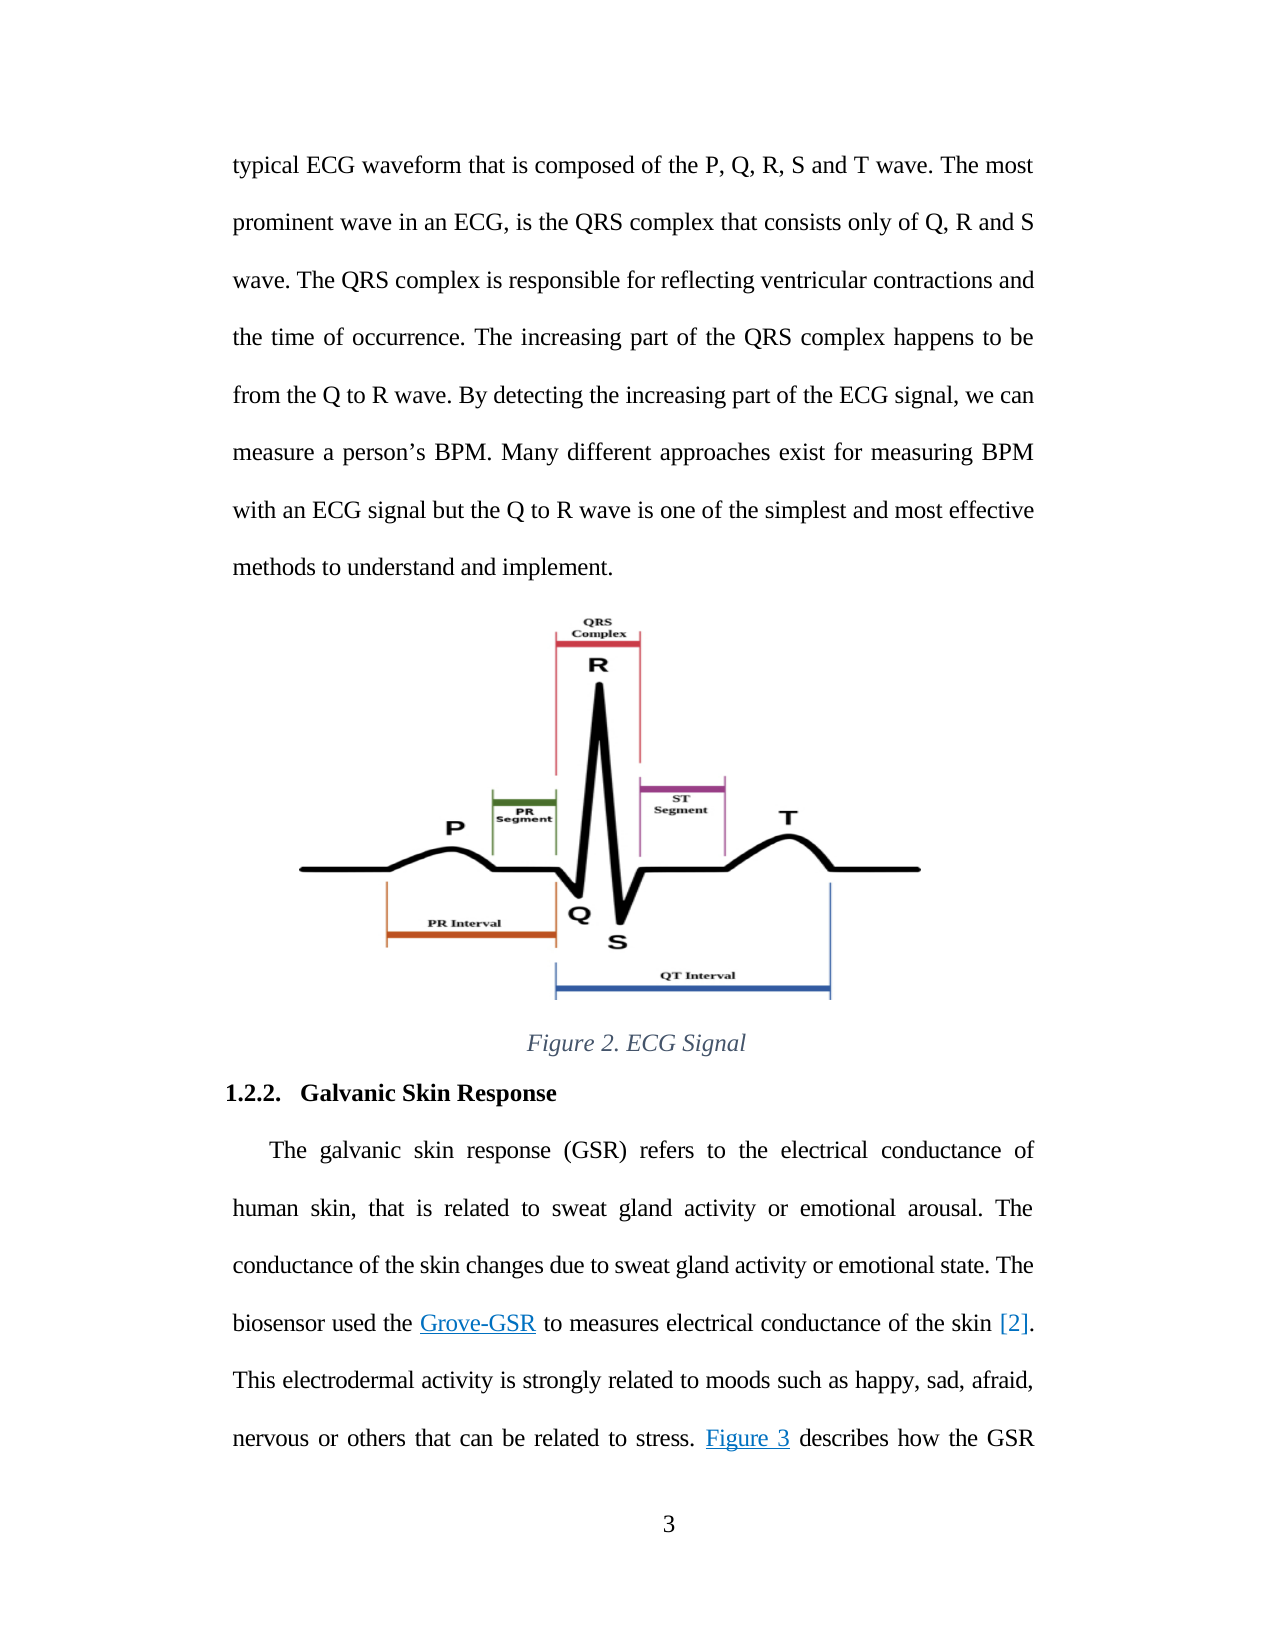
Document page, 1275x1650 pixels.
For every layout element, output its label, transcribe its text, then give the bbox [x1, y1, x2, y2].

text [232, 1135, 1035, 1451]
text Figure 2. ECG Signal [150, 1028, 1125, 1057]
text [232, 150, 1035, 581]
subtitle Galvanic Skin Response [225, 1078, 1125, 1106]
picture [250, 610, 948, 1000]
